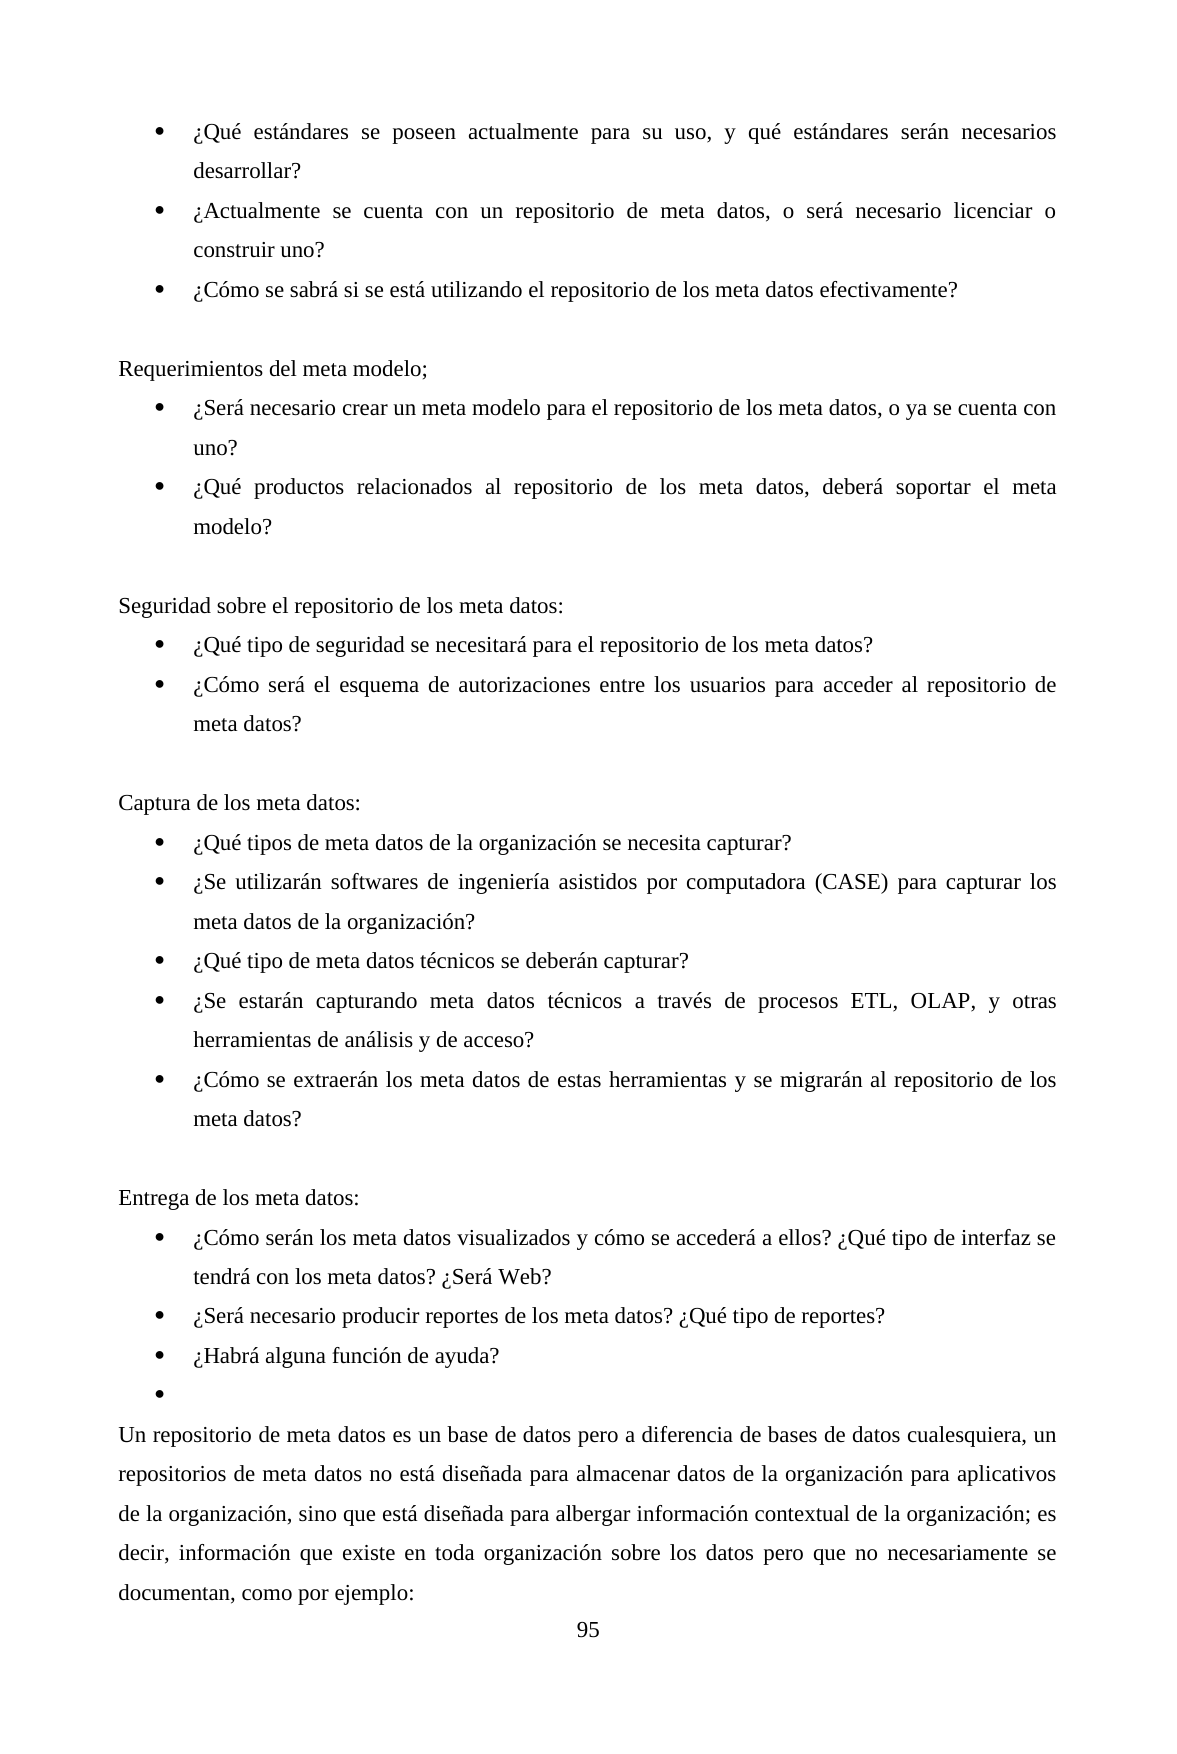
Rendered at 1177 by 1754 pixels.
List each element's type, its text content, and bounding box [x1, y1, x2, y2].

list ¿Se estarán capturando meta datos técnicos a través de procesos ETL, OLAP, y otras herramientas de análisis y de acceso? [156, 987, 1058, 1052]
list ¿Qué tipos de meta datos de la organización se necesita capturar? [156, 829, 1058, 855]
list ¿Será necesario crear un meta modelo para el repositorio de los meta datos, o ya se cuenta con uno? [156, 394, 1058, 460]
list ¿Cómo serán los meta datos visualizados y cómo se accederá a ellos? ¿Qué tipo de interfaz se tendrá con los meta datos? ¿Será Web? [156, 1223, 1058, 1289]
list ¿Qué estándares se poseen actualmente para su uso, y qué estándares serán necesarios desarrollar? [156, 118, 1058, 184]
list ¿Será necesario producir reportes de los meta datos? ¿Qué tipo de reportes? [156, 1302, 1058, 1329]
list ¿Qué tipo de meta datos técnicos se deberán capturar? [156, 947, 1058, 973]
list ¿Qué tipo de seguridad se necesitará para el repositorio de los meta datos? [156, 631, 1058, 658]
list ¿Cómo se sabrá si se está utilizando el repositorio de los meta datos efectivamente? [156, 276, 1058, 302]
list ¿Actualmente se cuenta con un repositorio de meta datos, o será necesario licenciar o construir uno? [156, 197, 1058, 263]
text Seguridad sobre el repositorio de los meta datos: [118, 592, 1058, 618]
text Captura de los meta datos: [118, 789, 1058, 816]
text Un repositorio de meta datos es un base de datos pero a diferencia de bases de datos cualesquiera, un repositorios de meta datos no está diseñada para almacenar datos de la organización para aplicativos de la organización, sino que está diseñada para albergar información contextual de la organización; es decir, información que existe en toda organización sobre los datos pero que no necesariamente se documentan, como por ejemplo: [118, 1421, 1058, 1605]
list ¿Qué productos relacionados al repositorio de los meta datos, deberá soportar el meta modelo? [156, 473, 1058, 539]
list ¿Habrá alguna función de ayuda? [156, 1342, 1058, 1368]
list ¿Se utilizarán softwares de ingeniería asistidos por computadora (CASE) para capturar los meta datos de la organización? [156, 868, 1058, 934]
text Requerimientos del meta modelo; [118, 355, 1058, 381]
list ¿Cómo se extraerán los meta datos de estas herramientas y se migrarán al repositorio de los meta datos? [156, 1066, 1058, 1131]
text Entrega de los meta datos: [118, 1184, 1058, 1210]
list ¿Cómo será el esquema de autorizaciones entre los usuarios para acceder al repositorio de meta datos? [156, 671, 1058, 737]
